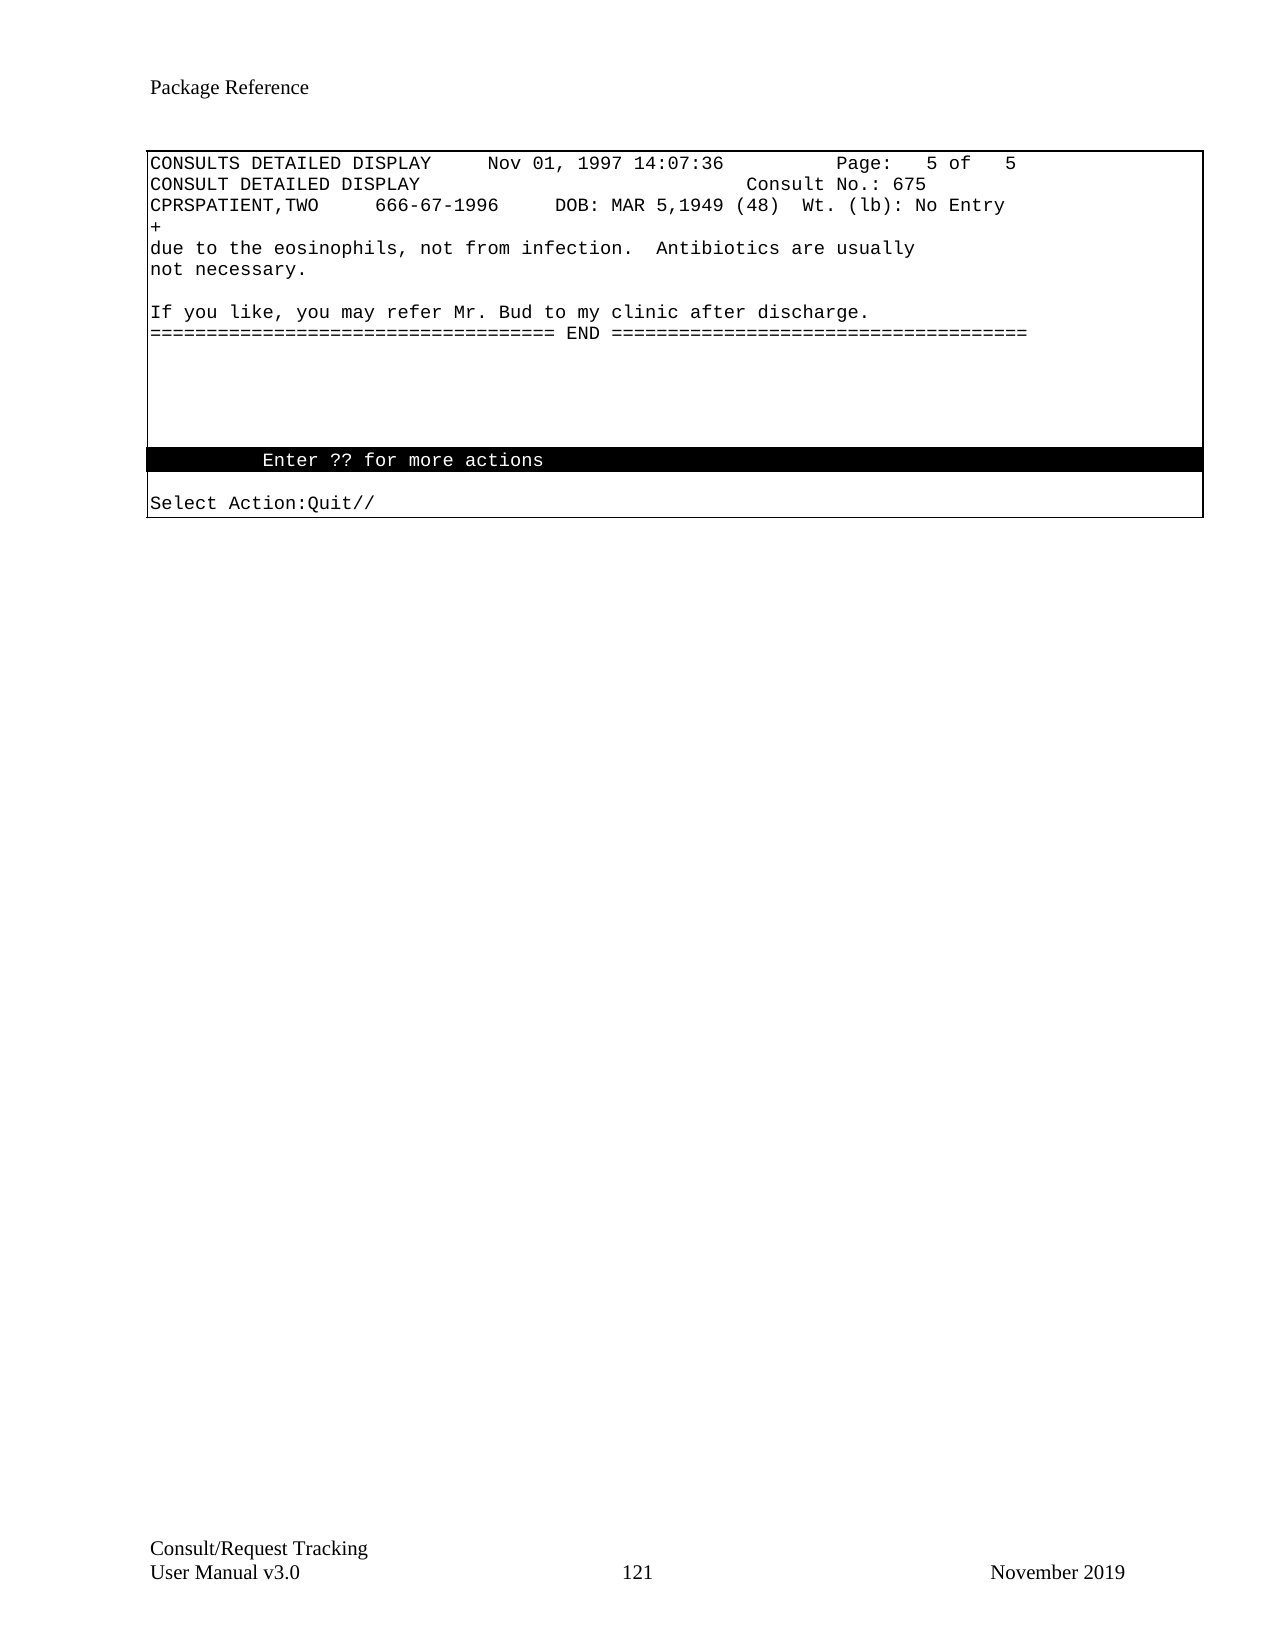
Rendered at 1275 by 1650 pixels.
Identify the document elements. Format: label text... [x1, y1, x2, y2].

text CONSULTS DETAILED DISPLAY Nov 01, 1997 14:07:36 Page: 5 of 5 [148, 152, 1202, 171]
text not necessary. [148, 256, 1202, 281]
text Enter ?? for more actions [148, 447, 1202, 472]
text Select Action:Quit// [148, 490, 1202, 517]
text If you like, you may refer Mr. Bud to my clinic after discharge. [148, 299, 1202, 320]
text ==================================== END ===================================== [148, 320, 1202, 345]
text due to the eosinophils, not from infection. Antibiotics are usually [148, 235, 1202, 256]
text + [148, 214, 1202, 235]
text CPRSPATIENT,TWO 666-67-1996 DOB: MAR 5,1949 (48) Wt. (lb): No Entry [148, 192, 1202, 214]
text CONSULT DETAILED DISPLAY Consult No.: 675 [148, 171, 1202, 192]
